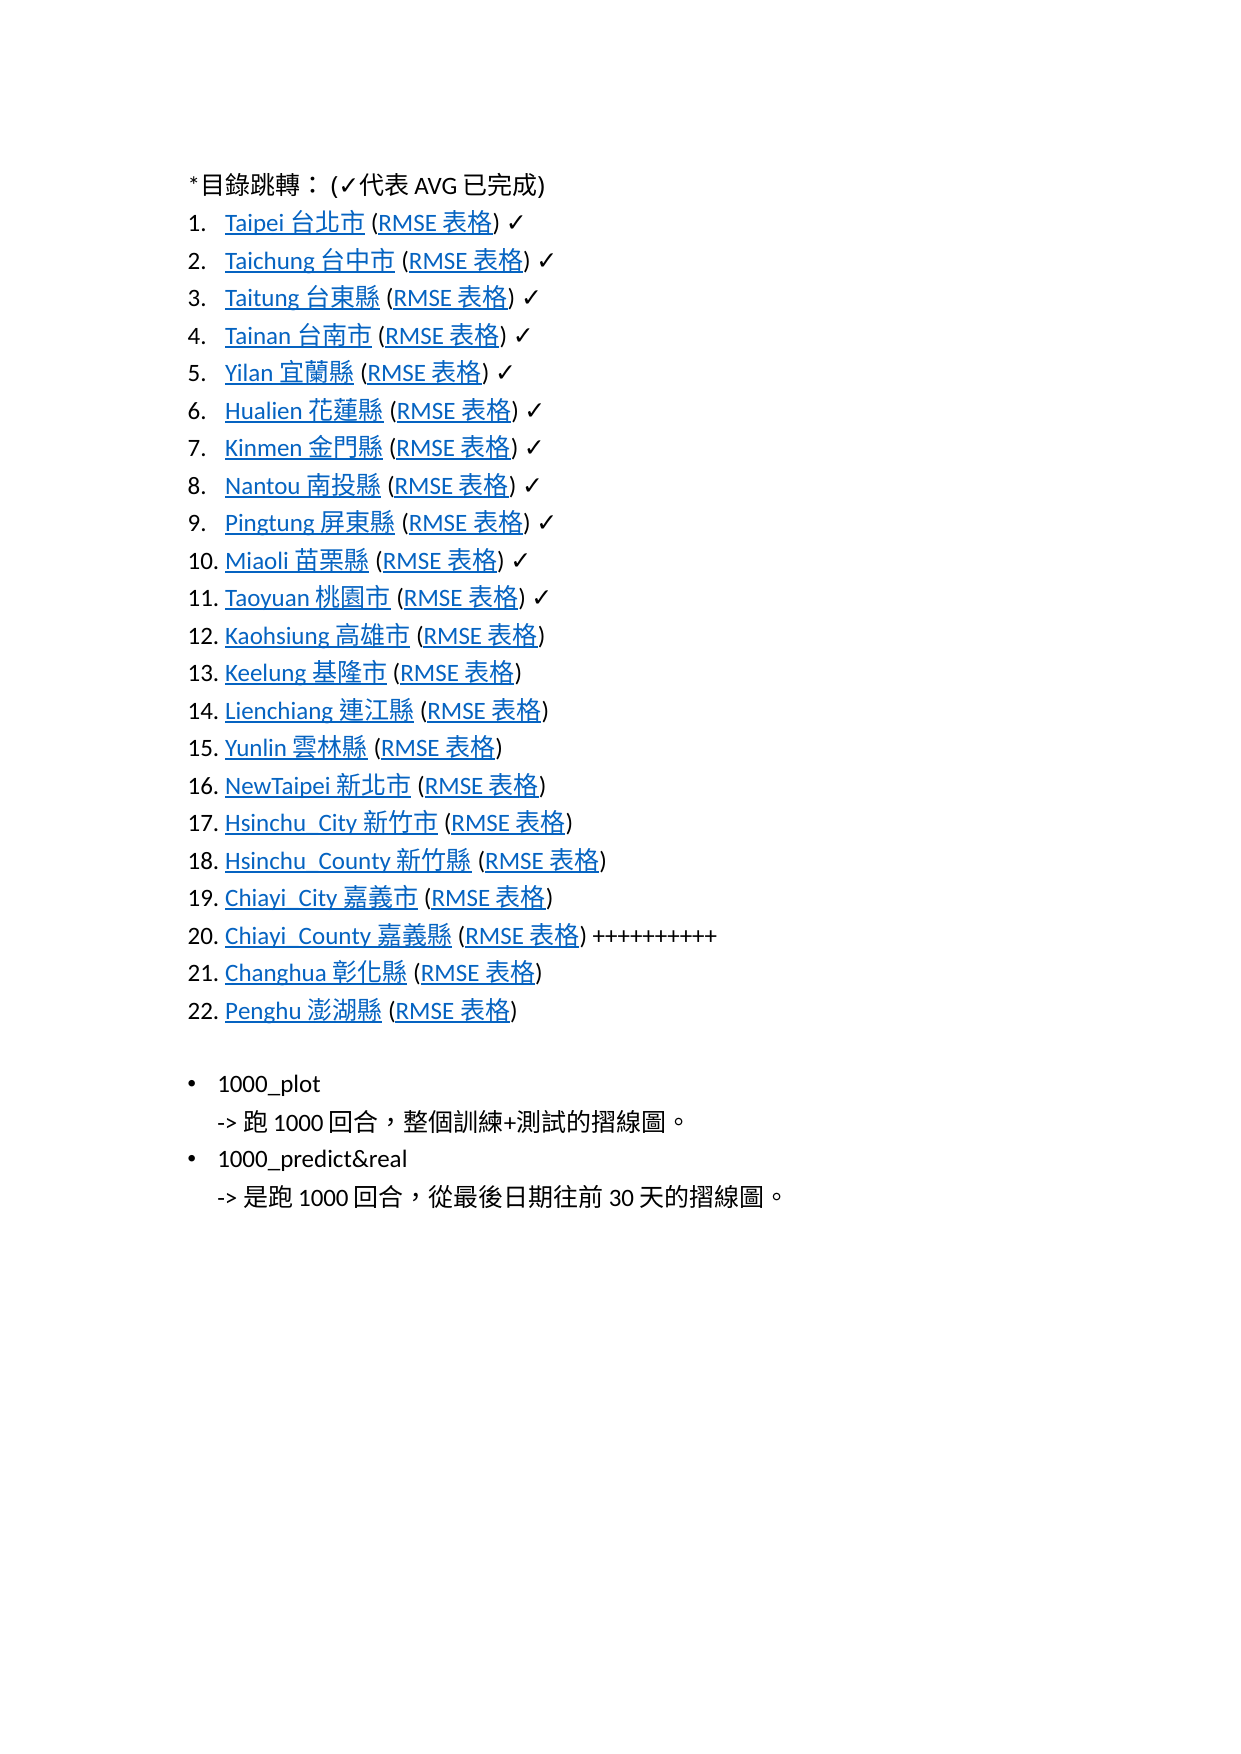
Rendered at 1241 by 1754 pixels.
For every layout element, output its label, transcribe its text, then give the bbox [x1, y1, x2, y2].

list NewTaipei 新北市 (RMSE 表格) [187, 764, 1053, 802]
list Taoyuan 桃園市 (RMSE 表格) ✓ [187, 577, 1053, 614]
list Hualien 花蓮縣 (RMSE 表格) ✓ [187, 389, 1053, 427]
list Taichung 台中市 (RMSE 表格) ✓ [187, 239, 1053, 277]
list Hsinchu_City 新竹市 (RMSE 表格) [187, 802, 1053, 839]
list Lienchiang 連江縣 (RMSE 表格) [187, 689, 1053, 727]
list Miaoli 苗栗縣 (RMSE 表格) ✓ [187, 539, 1053, 577]
list Taitung 台東縣 (RMSE 表格) ✓ [187, 277, 1053, 314]
list Hsinchu_County 新竹縣 (RMSE 表格) [187, 839, 1053, 877]
list Changhua 彰化縣 (RMSE 表格) [187, 952, 1053, 989]
list Yilan 宜蘭縣 (RMSE 表格) ✓ [187, 352, 1053, 389]
list Taipei 台北市 (RMSE 表格) ✓ [187, 202, 1053, 239]
list Yunlin 雲林縣 (RMSE 表格) [187, 727, 1053, 764]
list Kinmen 金門縣 (RMSE 表格) ✓ [187, 427, 1053, 464]
text *目錄跳轉： (✓代表AVG已完成) [187, 164, 1053, 202]
list -> 是跑1000回合，從最後日期往前30天的摺線圖。 [217, 1177, 1053, 1214]
list Kaohsiung 高雄市 (RMSE 表格) [187, 614, 1053, 652]
list Pingtung 屏東縣 (RMSE 表格) ✓ [187, 502, 1053, 539]
list Chiayi_County 嘉義縣 (RMSE 表格) ++++++++++ [187, 914, 1053, 952]
list Nantou 南投縣 (RMSE 表格) ✓ [187, 464, 1053, 502]
list 1000_plot [187, 1064, 1053, 1102]
list 1000_predict&real [187, 1139, 1053, 1177]
list Chiayi_City 嘉義市 (RMSE 表格) [187, 877, 1053, 914]
list Keelung 基隆市 (RMSE 表格) [187, 652, 1053, 689]
list Penghu 澎湖縣 (RMSE 表格) [187, 989, 1053, 1027]
list Tainan 台南市 (RMSE 表格) ✓ [187, 314, 1053, 352]
list -> 跑1000回合，整個訓練+測試的摺線圖。 [217, 1102, 1053, 1139]
